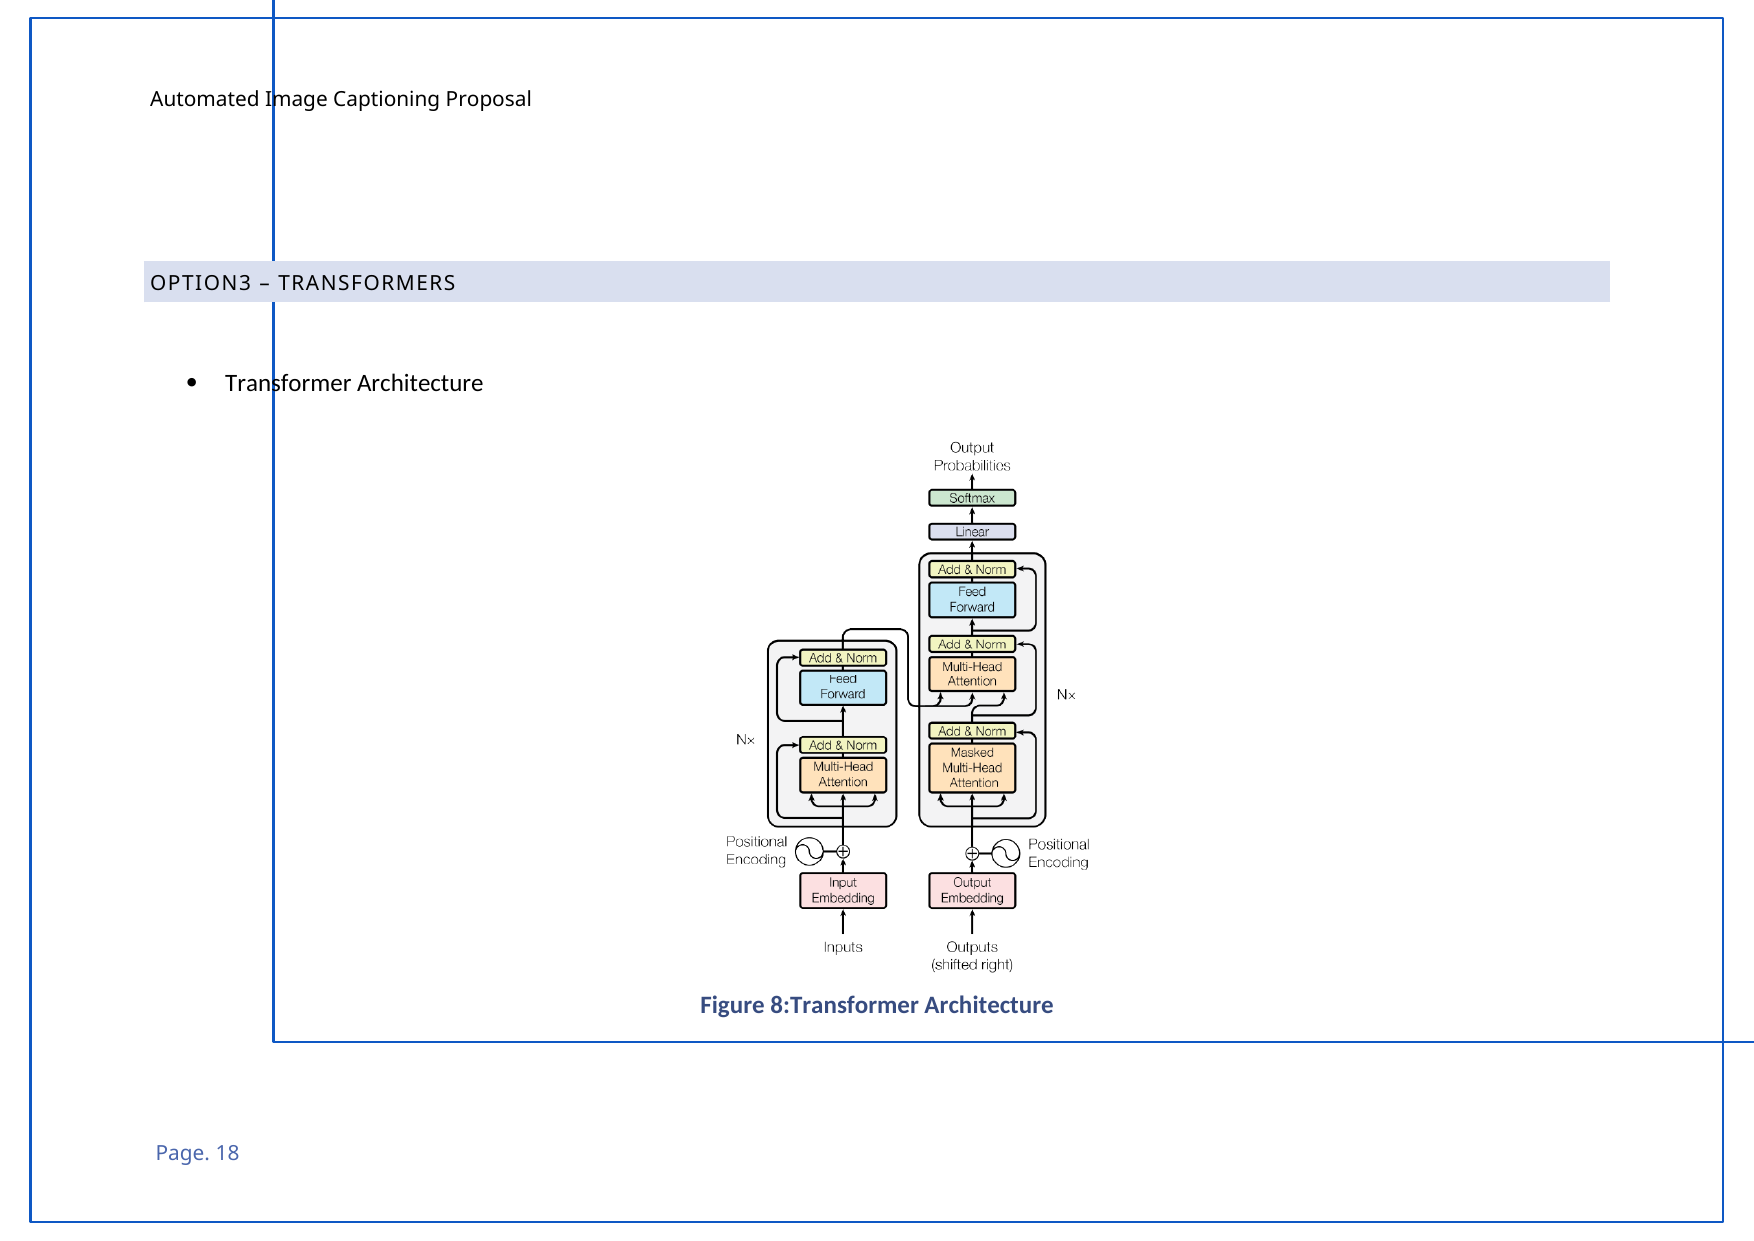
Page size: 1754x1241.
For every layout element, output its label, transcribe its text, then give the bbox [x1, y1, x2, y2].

list Transformer Architecture [187, 368, 1604, 398]
picture [676, 428, 1153, 979]
text Figure 8:Transformer Architecture [150, 989, 1604, 1020]
subtitle Option3 – TranSFORMERS [150, 268, 1604, 296]
